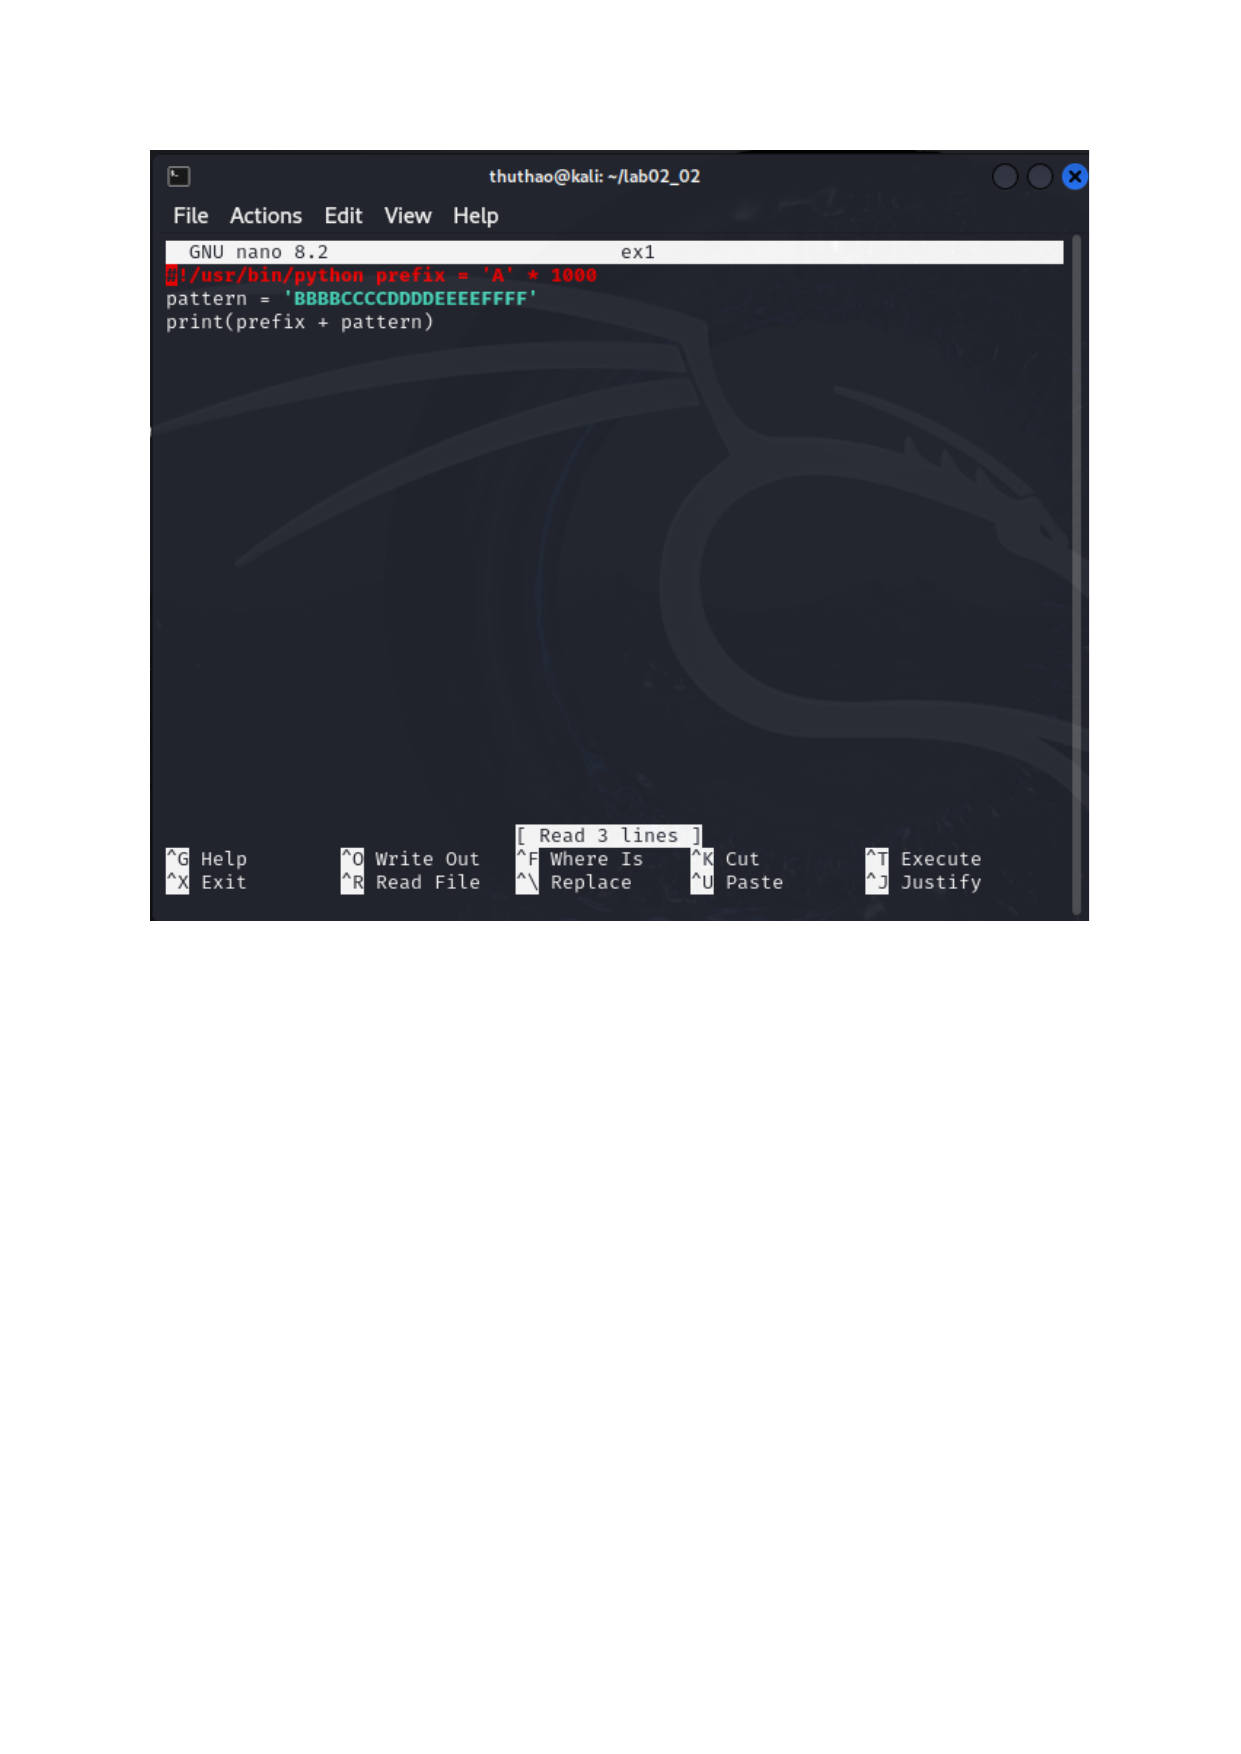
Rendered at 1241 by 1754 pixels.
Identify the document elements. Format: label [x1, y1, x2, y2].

picture [150, 150, 1090, 921]
